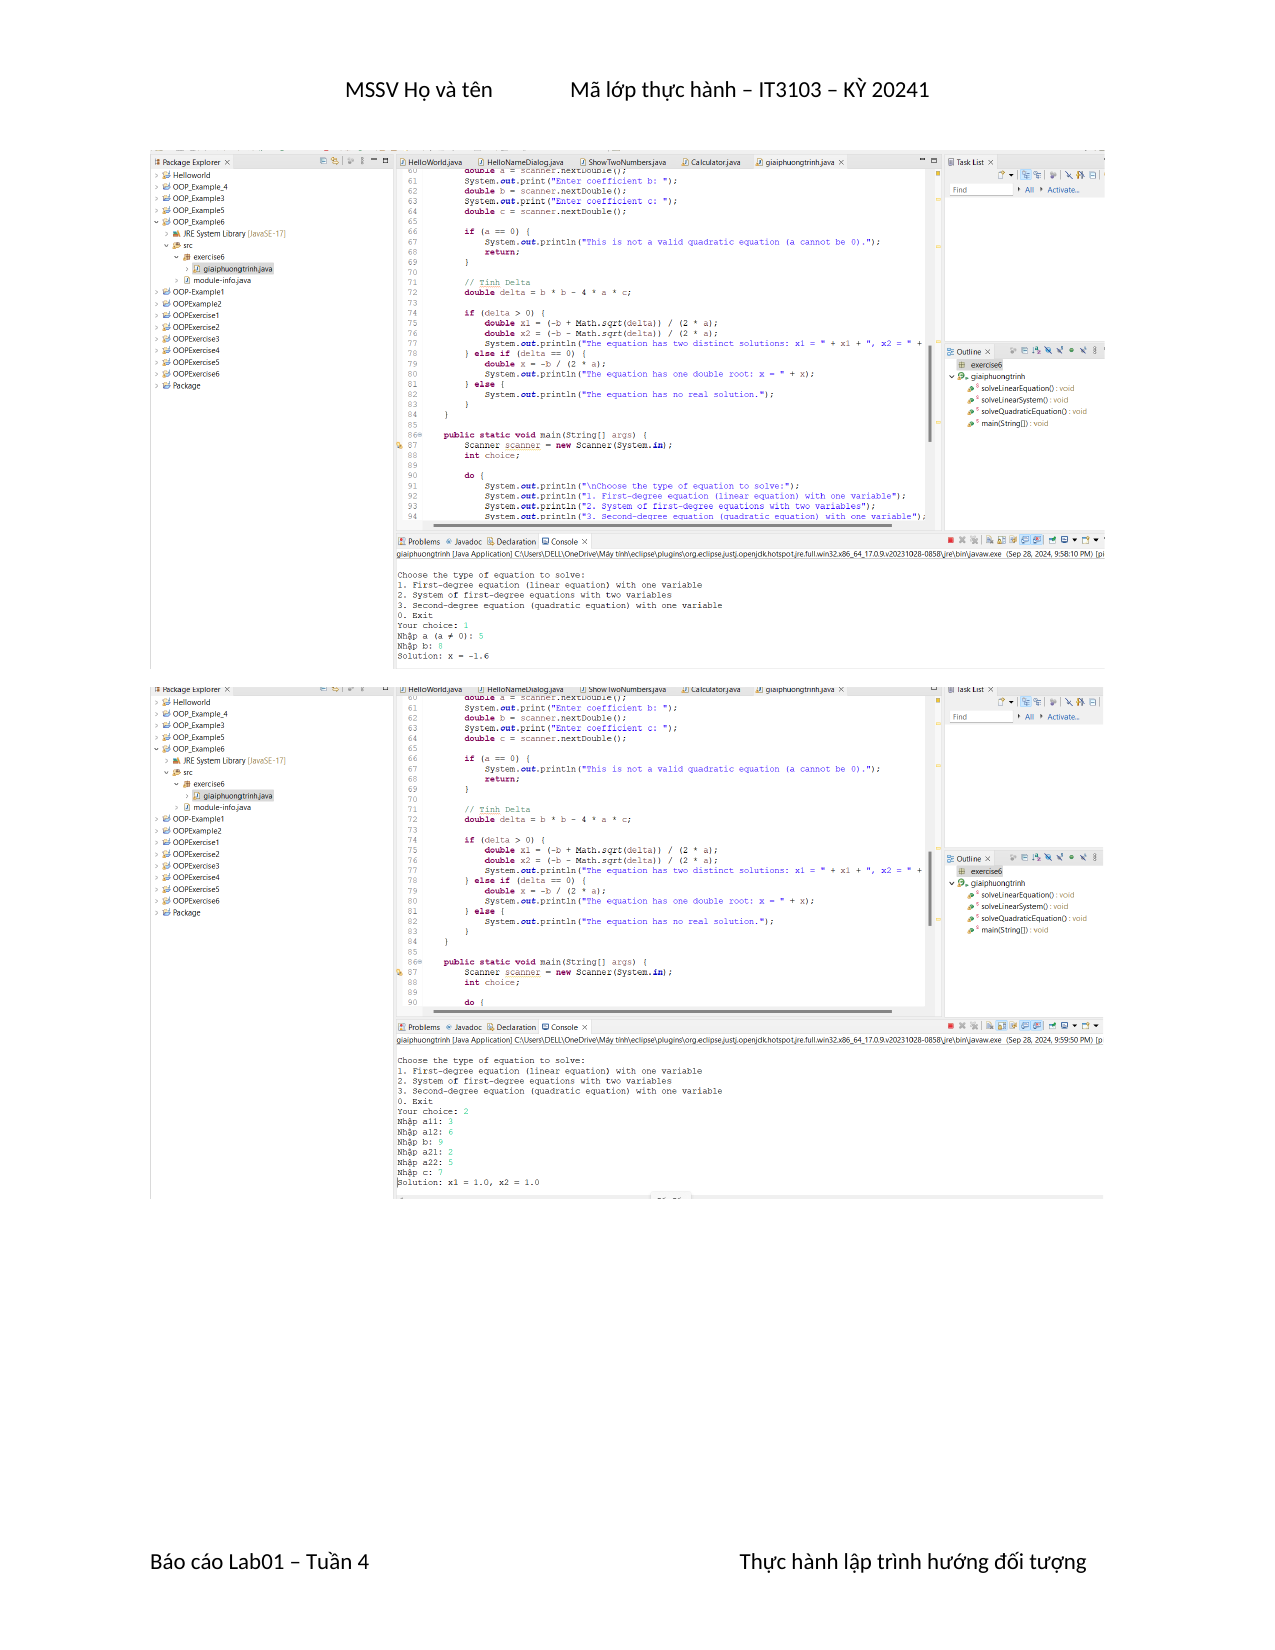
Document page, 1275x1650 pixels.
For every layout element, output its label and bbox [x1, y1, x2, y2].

picture [150, 687, 1104, 1199]
picture [150, 150, 1105, 669]
